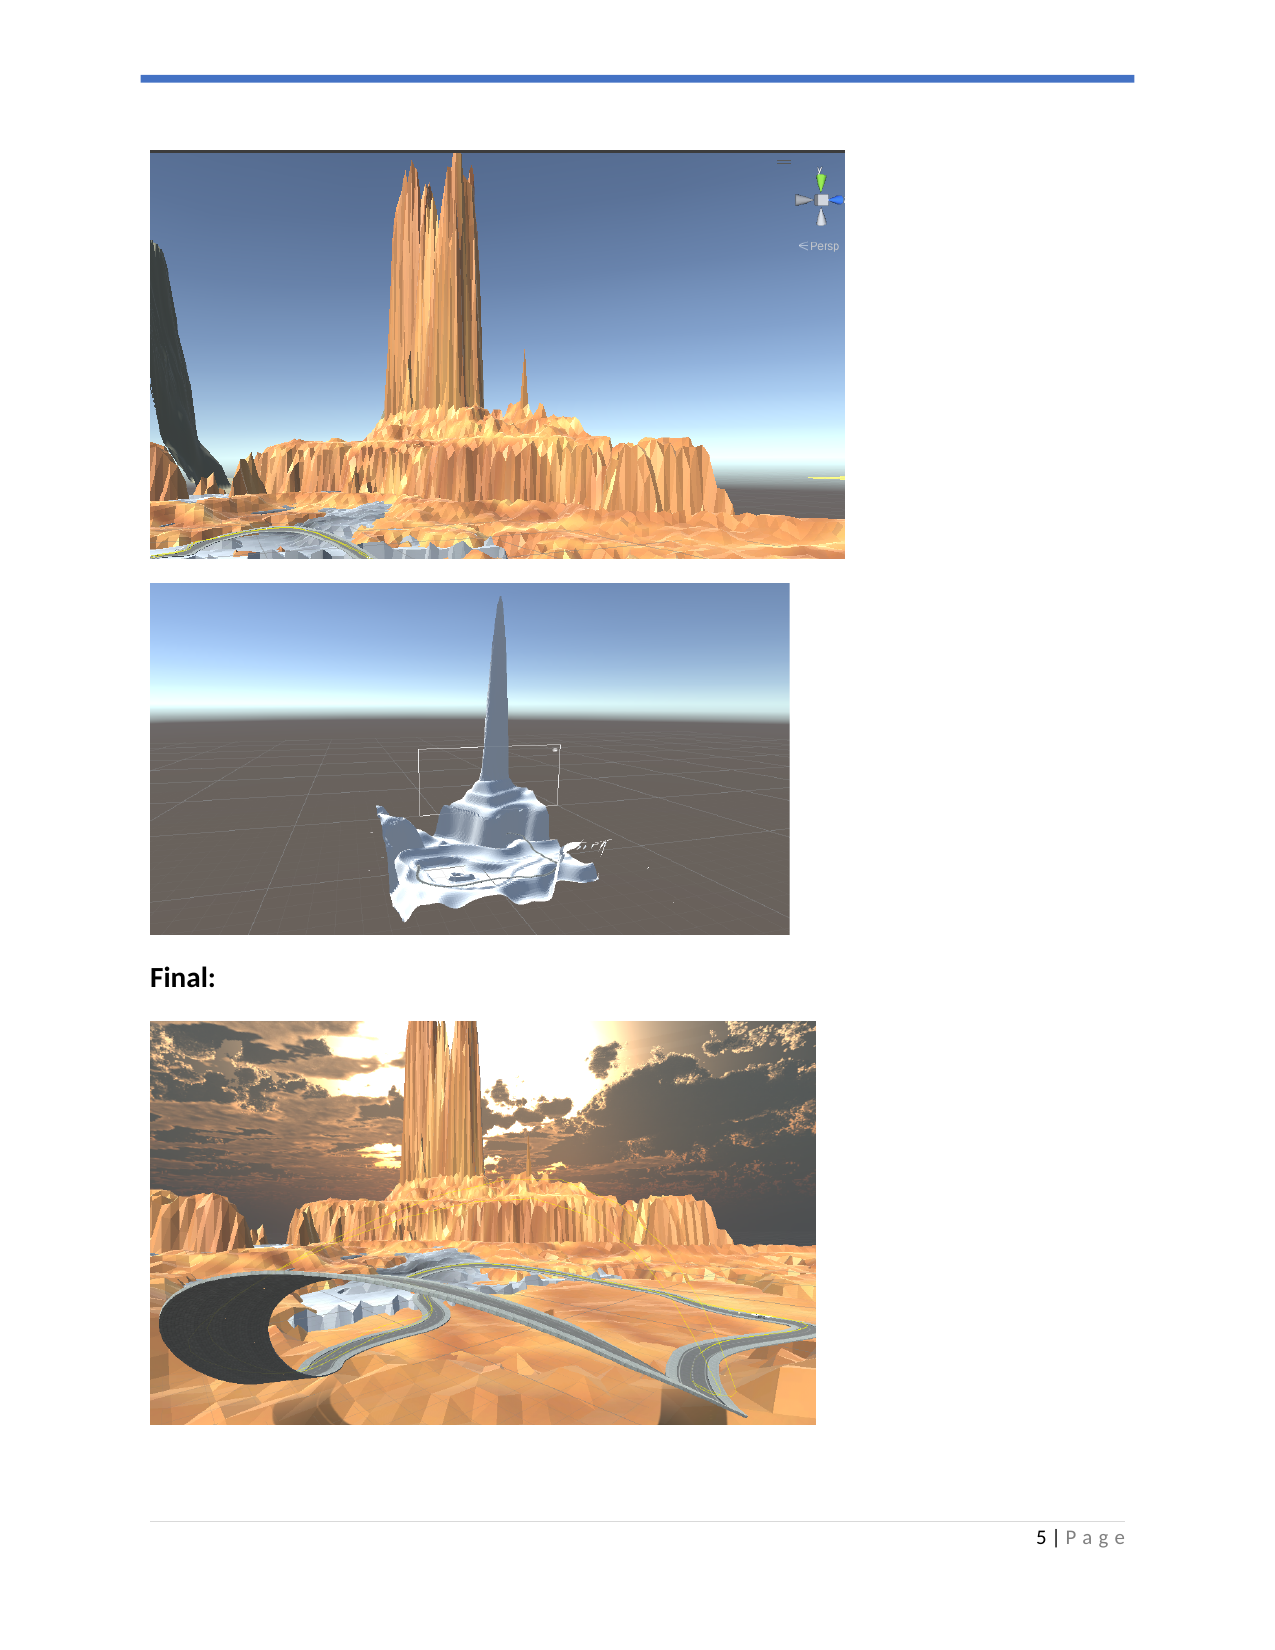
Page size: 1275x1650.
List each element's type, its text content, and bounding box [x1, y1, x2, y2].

picture [150, 1021, 816, 1425]
picture [150, 583, 790, 935]
picture [150, 150, 845, 559]
text Final: [150, 959, 1125, 995]
